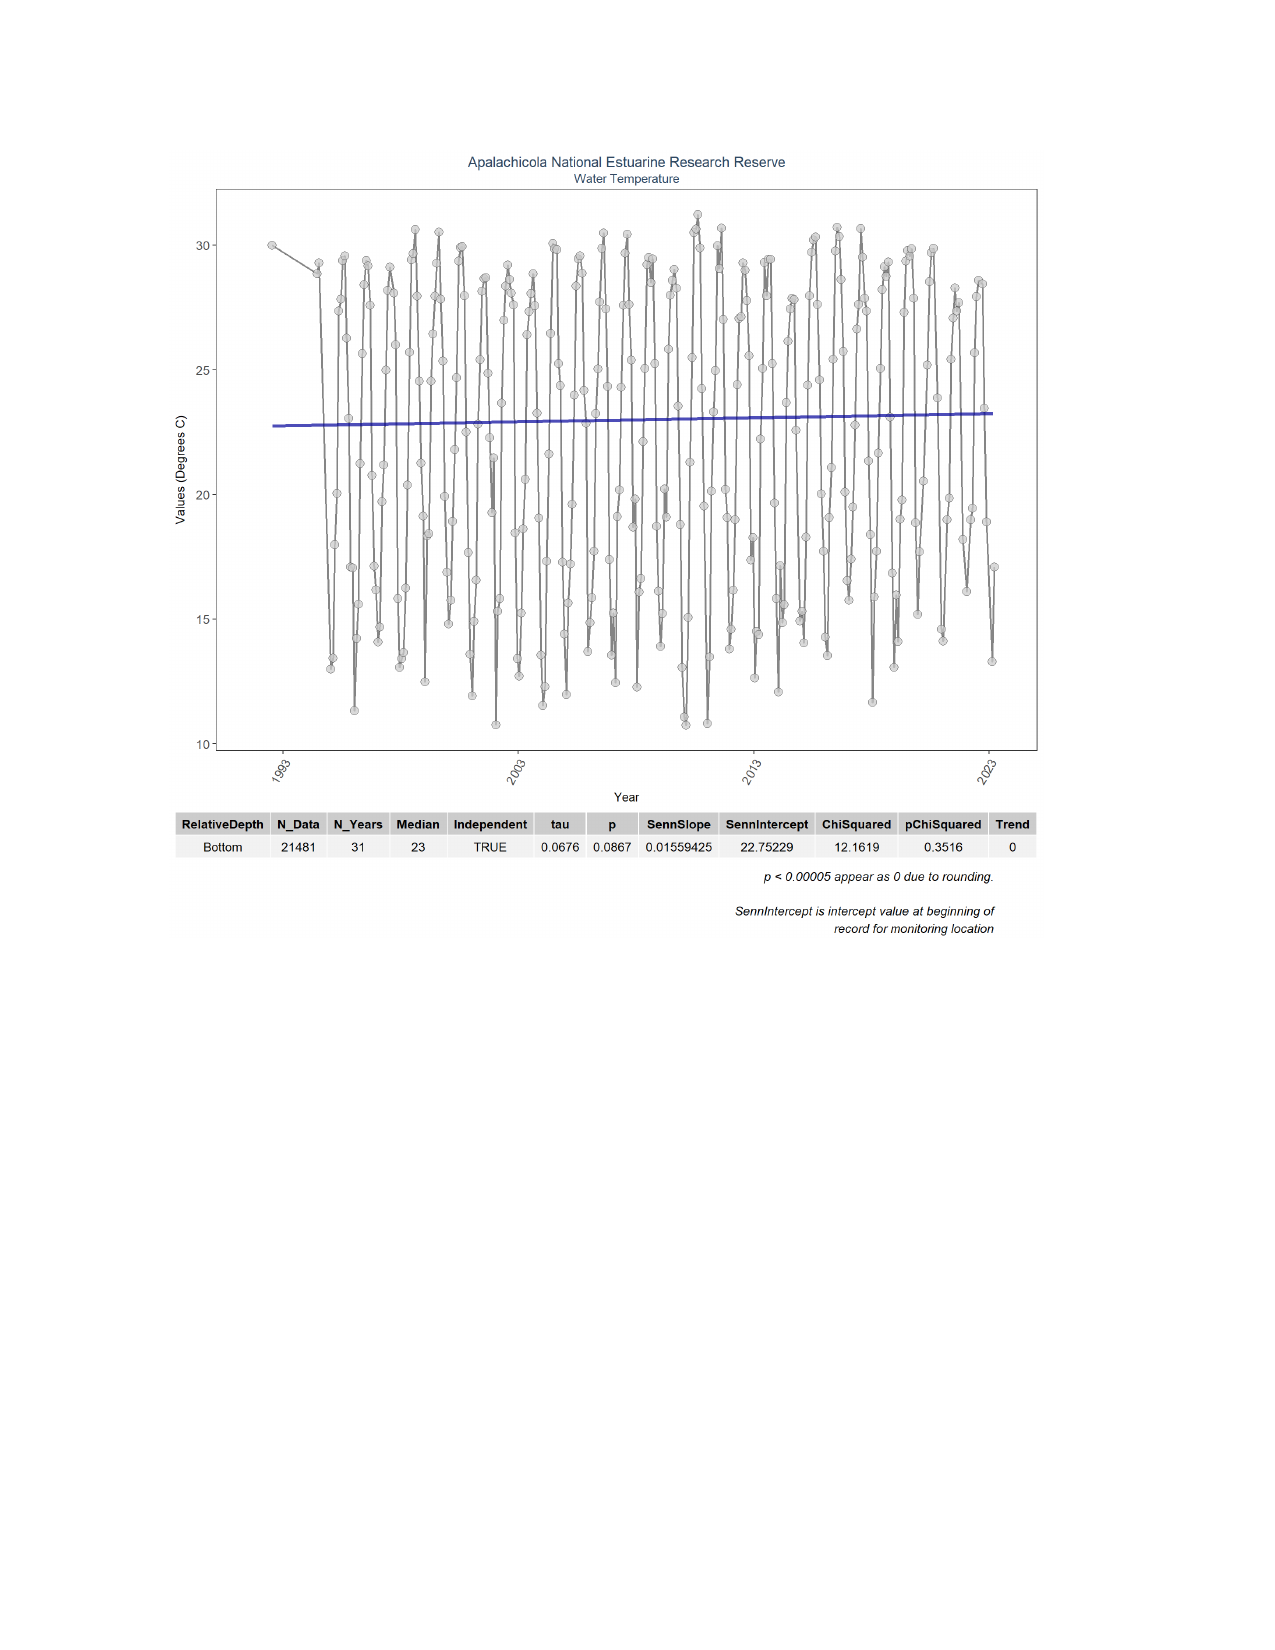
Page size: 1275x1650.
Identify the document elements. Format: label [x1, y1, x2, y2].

picture [168, 150, 1044, 938]
